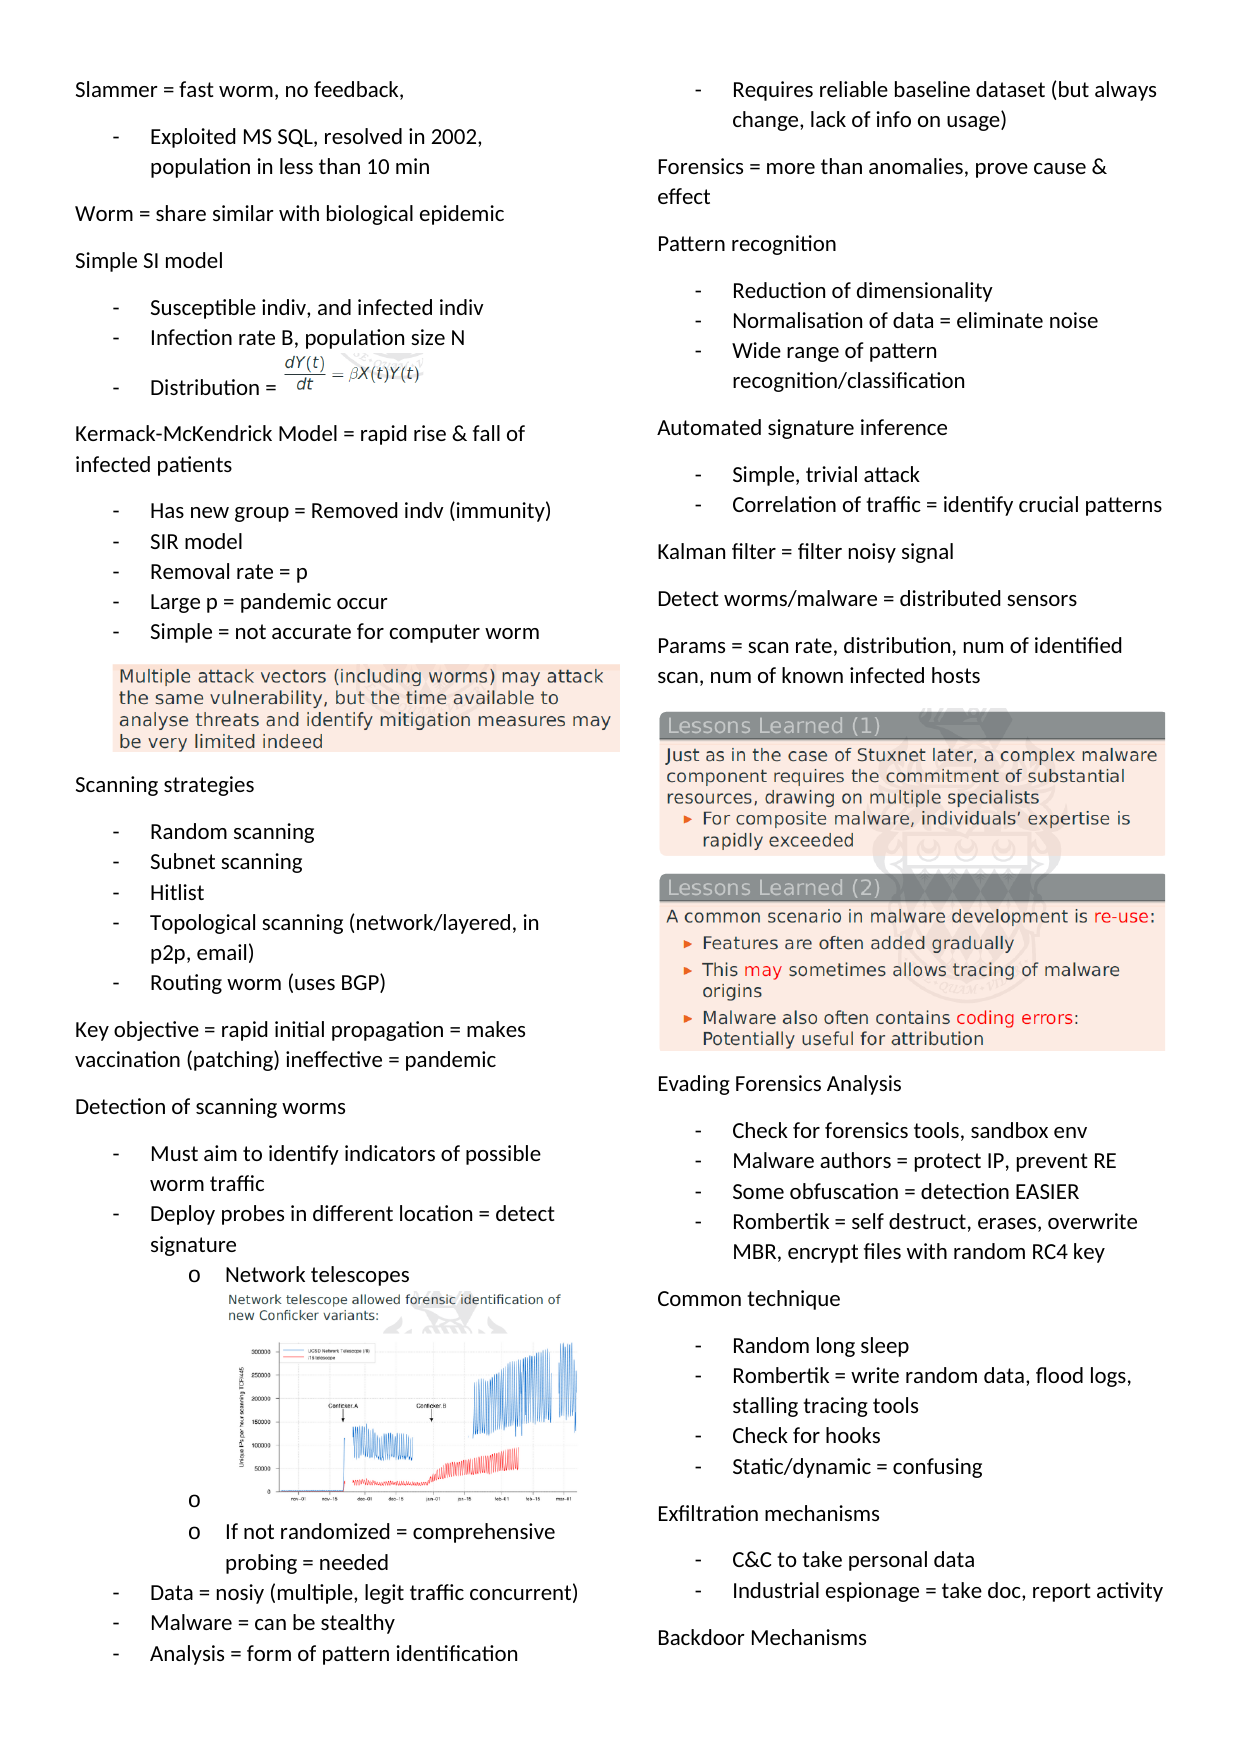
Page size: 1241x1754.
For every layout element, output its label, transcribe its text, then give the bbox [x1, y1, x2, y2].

list Check for hooks [694, 1422, 1165, 1450]
list Infection rate B, population size N [112, 323, 583, 351]
text Simple SI model [75, 246, 583, 274]
text Evading Forensics Analysis [657, 1069, 1165, 1098]
picture [225, 1291, 583, 1508]
text Kermack-McKendrick Model = rapid rise & fall of infected patients [75, 419, 583, 478]
list Random scanning [112, 817, 583, 845]
list Malware = can be stealthy [112, 1608, 583, 1637]
text Worm = share similar with biological epidemic [75, 199, 583, 227]
list Wide range of pattern recognition/classification [694, 336, 1165, 395]
list Removal rate = p [112, 557, 583, 585]
list Subnet scanning [112, 847, 583, 875]
list Rombertik = self destruct, erases, overwrite MBR, encrypt files with random RC4 key [694, 1207, 1165, 1265]
text Exfiltration mechanisms [657, 1499, 1165, 1527]
list If not randomized = comprehensive probing = needed [187, 1517, 583, 1576]
list Requires reliable baseline dataset (but always change, lack of info on usage) [694, 75, 1165, 133]
list Has new group = Removed indv (immunity) [112, 497, 583, 525]
list C&C to take personal data [694, 1546, 1165, 1574]
text Key objective = rapid initial propagation = makes vaccination (patching) ineffective = pandemic [75, 1015, 583, 1073]
list SIR model [112, 527, 583, 555]
list Rombertik = write random data, flood logs, stalling tracing tools [694, 1361, 1165, 1419]
list Routing worm (uses BGP) [112, 968, 583, 996]
text Detect worms/malware = distributed sensors [657, 584, 1165, 612]
list Random long sleep [694, 1331, 1165, 1359]
text Params = scan rate, distribution, num of identified scan, num of known infected hosts [657, 631, 1165, 689]
list Malware authors = protect IP, prevent RE [694, 1147, 1165, 1175]
list Must aim to identify indicators of possible worm traffic [112, 1139, 583, 1197]
list Check for forensics tools, sandbox env [694, 1116, 1165, 1144]
list Normalisation of data = eliminate noise [694, 306, 1165, 334]
list Exploited MS SQL, resolved in 2002, population in less than 10 min [112, 122, 583, 180]
list Network telescopes [187, 1260, 583, 1289]
list Some obfuscation = detection EASIER [694, 1177, 1165, 1205]
list Static/dynamic = confusing [694, 1452, 1165, 1480]
text Backdoor Mechanisms [657, 1623, 1165, 1651]
text Scanning strategies [75, 770, 583, 798]
text Slammer = fast worm, no feedback, [75, 75, 583, 103]
list Susceptible indiv, and infected indiv [112, 293, 583, 321]
list Analysis = form of pattern identification [112, 1639, 583, 1667]
list Topological scanning (network/layered, in p2p, email) [112, 908, 583, 966]
text Forensics = more than anomalies, prove cause & effect [657, 152, 1165, 210]
text Detection of scanning worms [75, 1092, 583, 1120]
list Deploy probes in different location = detect signature [112, 1199, 583, 1258]
list Hitlist [112, 878, 583, 906]
list Data = nosiy (multiple, legit traffic concurrent) [112, 1578, 583, 1606]
text Pattern recognition [657, 229, 1165, 257]
list Reduction of dimensionality [694, 276, 1165, 304]
text Automated signature inference [657, 413, 1165, 442]
text Kalman filter = filter noisy signal [657, 537, 1165, 566]
list Large p = pandemic occur [112, 587, 583, 615]
list Distribution = [112, 353, 583, 401]
list Correlation of traffic = identify crucial patterns [694, 491, 1165, 519]
list Industrial espionage = take doc, report activity [694, 1576, 1165, 1604]
text Common technique [657, 1284, 1165, 1312]
list Simple = not accurate for computer worm [112, 617, 583, 646]
list Simple, trivial attack [694, 460, 1165, 488]
